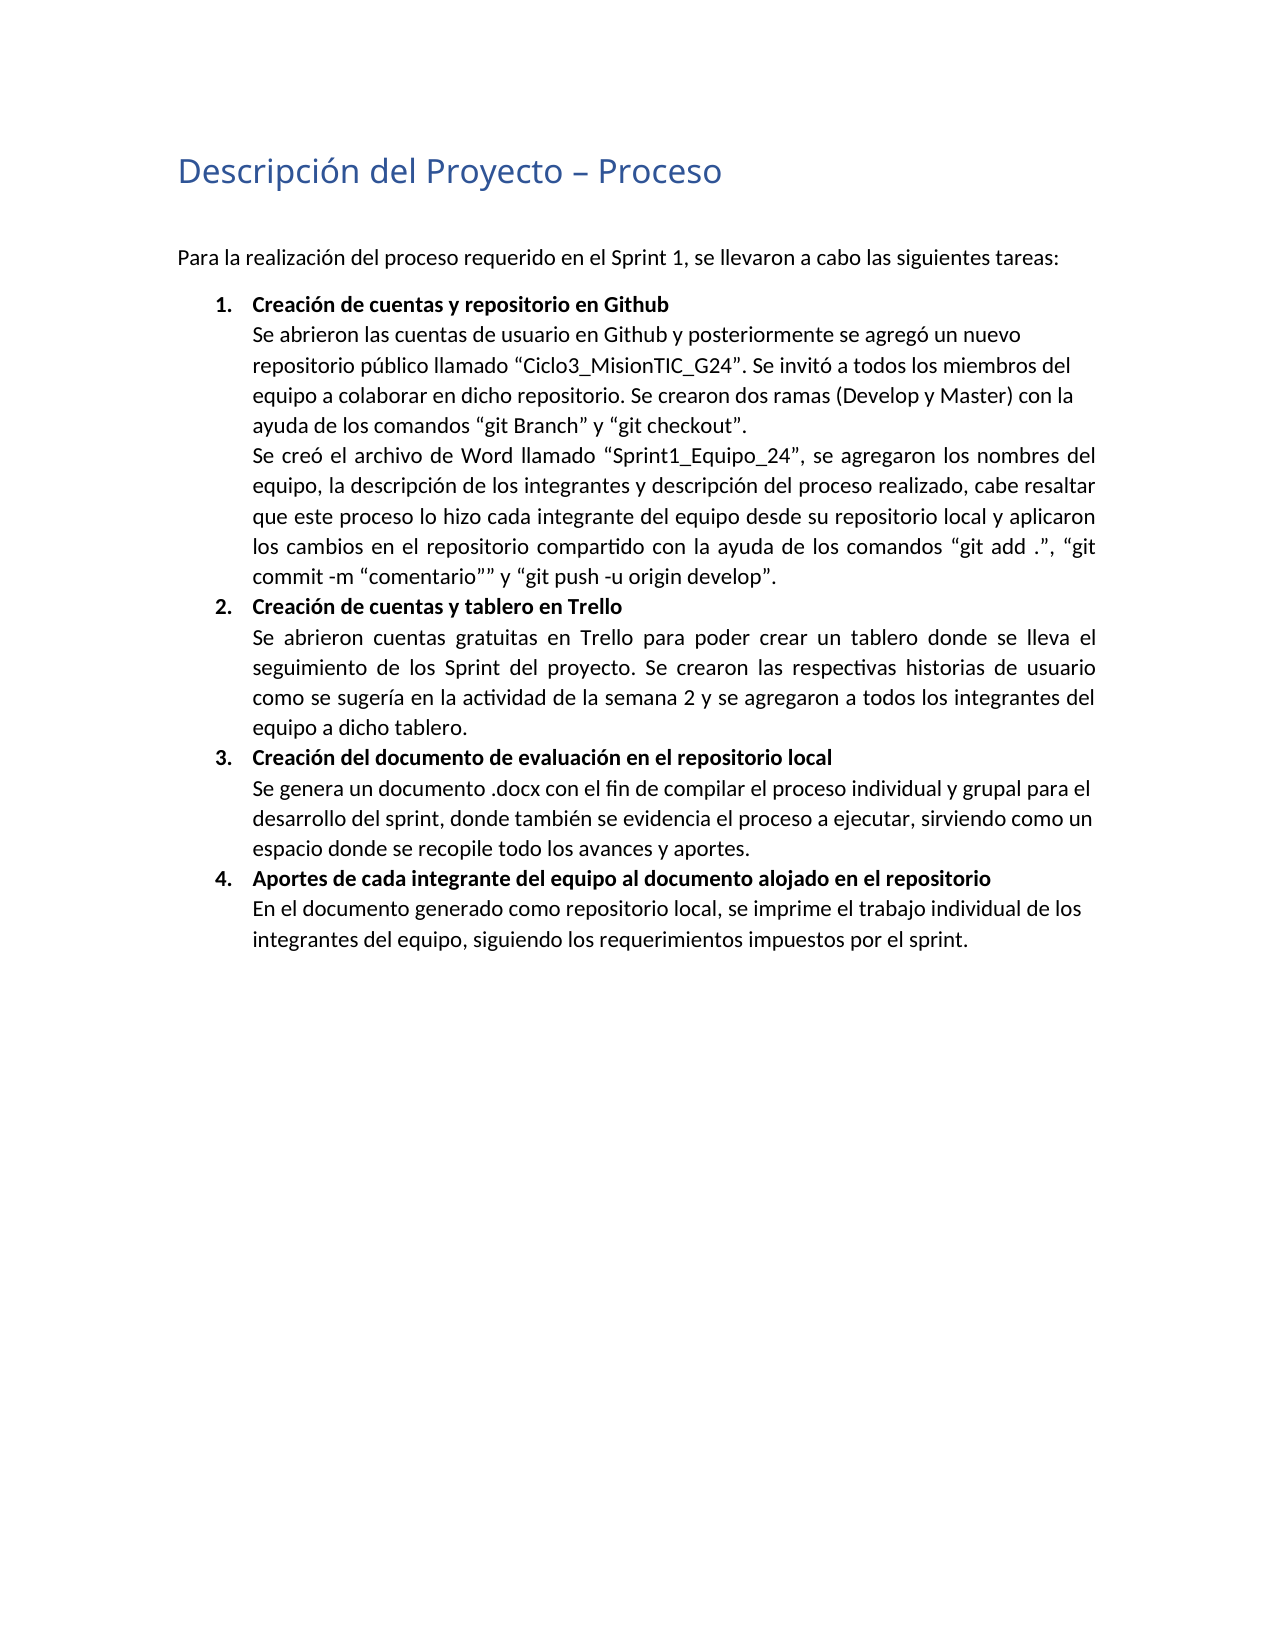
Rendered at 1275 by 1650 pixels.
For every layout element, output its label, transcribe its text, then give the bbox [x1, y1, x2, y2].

list Se creó el archivo de Word llamado “Sprint1_Equipo_24”, se agregaron los nombres del equipo, la descripción de los integrantes y descripción del proceso realizado, cabe resaltar que este proceso lo hizo cada integrante del equipo desde su repositorio local y aplicaron los cambios en el repositorio compartido con la ayuda de los comandos “git add .”, “git commit -m “comentario”” y “git push -u origin develop”. [252, 441, 1098, 590]
text Para la realización del proceso requerido en el Sprint 1, se llevaron a cabo las siguientes tareas: [177, 243, 1098, 271]
list Aportes de cada integrante del equipo al documento alojado en el repositorio [215, 864, 1098, 892]
list Creación de cuentas y tablero en Trello [215, 592, 1098, 620]
list Se abrieron las cuentas de usuario en Github y posteriormente se agregó un nuevo repositorio público llamado “Ciclo3_MisionTIC_G24”. Se invitó a todos los miembros del equipo a colaborar en dicho repositorio. Se crearon dos ramas (Develop y Master) con la ayuda de los comandos “git Branch” y “git checkout”. [252, 321, 1098, 439]
list Se genera un documento .docx con el fin de compilar el proceso individual y grupal para el desarrollo del sprint, donde también se evidencia el proceso a ejecutar, sirviendo como un espacio donde se recopile todo los avances y aportes. [252, 774, 1098, 862]
list Creación de cuentas y repositorio en Github [215, 290, 1098, 318]
list En el documento generado como repositorio local, se imprime el trabajo individual de los integrantes del equipo, siguiendo los requerimientos impuestos por el sprint. [252, 894, 1098, 953]
list Creación del documento de evaluación en el repositorio local [215, 743, 1098, 771]
list Se abrieron cuentas gratuitas en Trello para poder crear un tablero donde se lleva el seguimiento de los Sprint del proyecto. Se crearon las respectivas historias de usuario como se sugería en la actividad de la semana 2 y se agregaron a todos los integrantes del equipo a dicho tablero. [252, 623, 1098, 741]
subtitle Descripción del Proyecto – Proceso [177, 148, 1098, 193]
